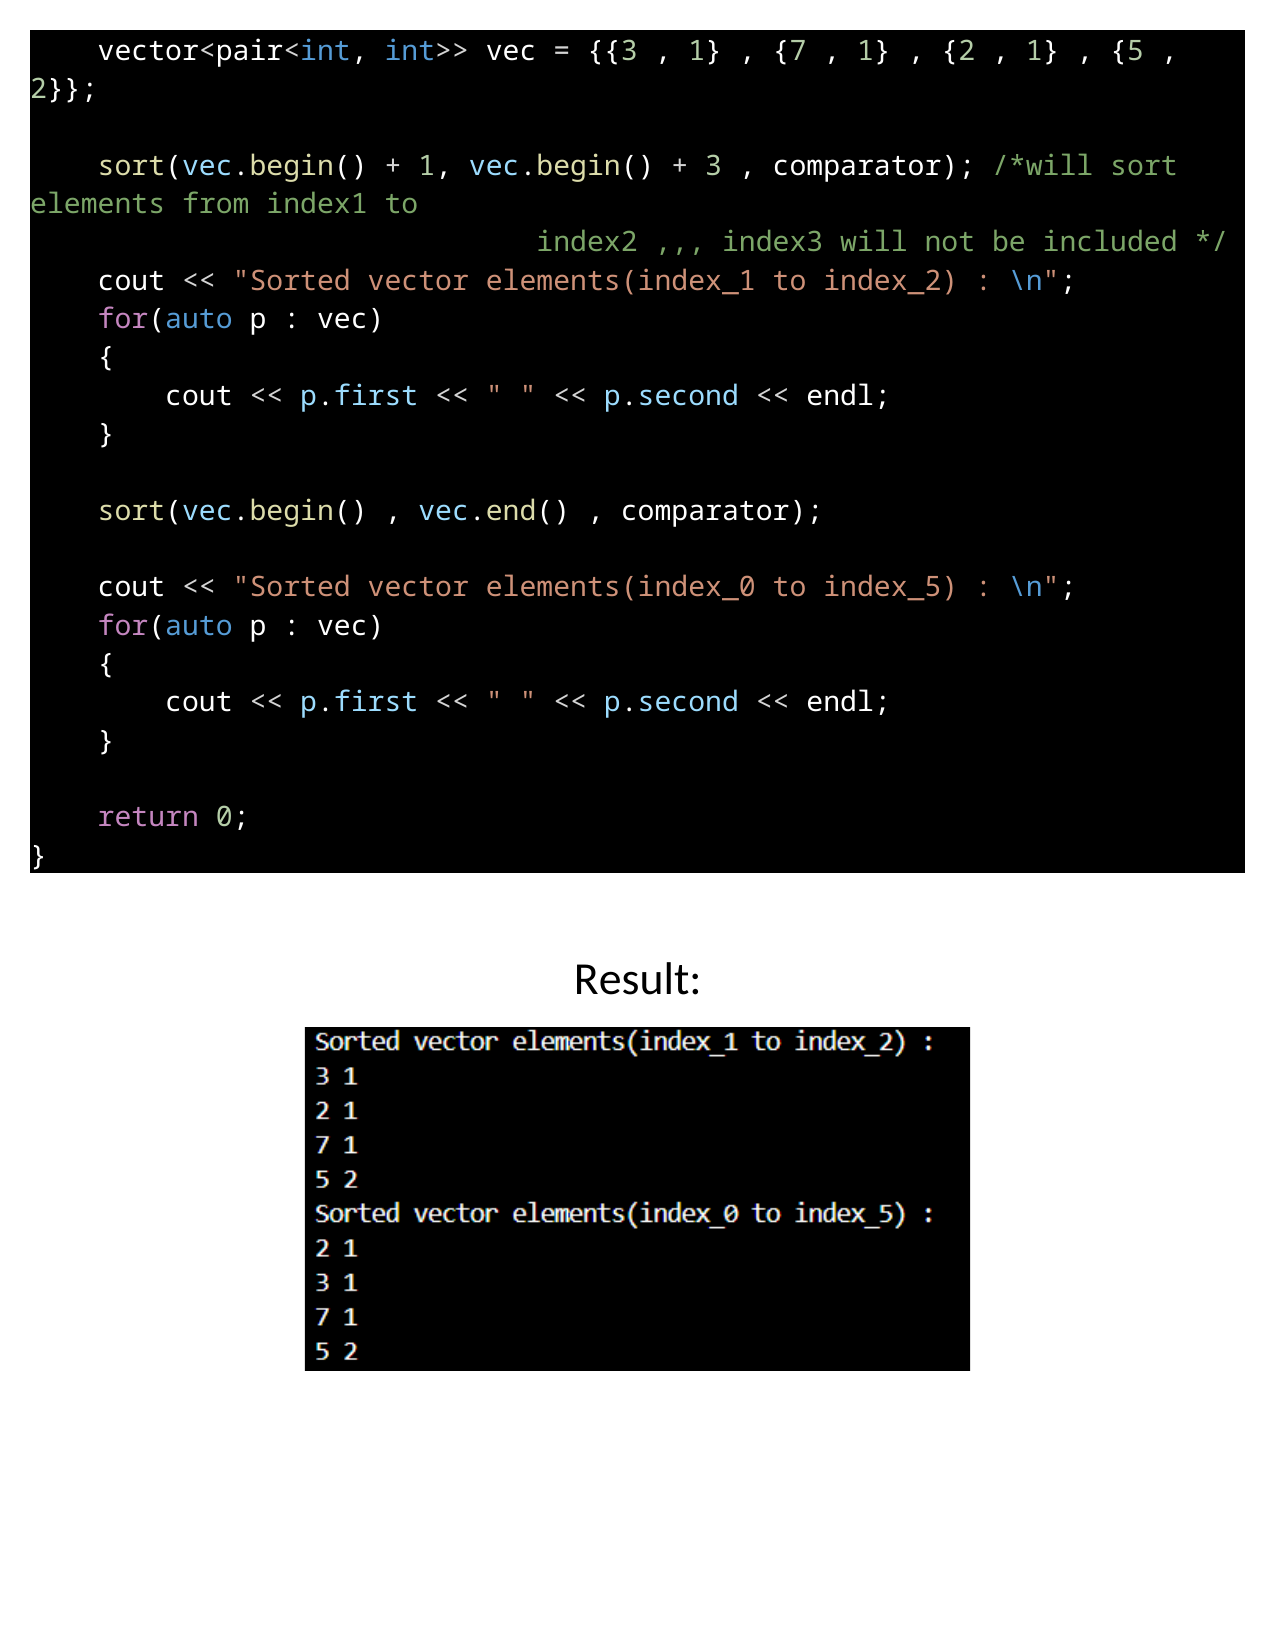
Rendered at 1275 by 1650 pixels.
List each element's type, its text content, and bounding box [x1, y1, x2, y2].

text { [30, 643, 1245, 682]
text for(auto p : vec) [30, 298, 1245, 337]
text } [30, 720, 1245, 758]
text cout << "Sorted vector elements(index_0 to index_5) : \n"; [30, 567, 1245, 605]
text { [30, 337, 1245, 375]
text Result: [30, 950, 1245, 1006]
picture [304, 1027, 971, 1371]
text sort(vec.begin() , vec.end() , comparator); [30, 490, 1245, 528]
text } [30, 413, 1245, 452]
text sort(vec.begin() + 1, vec.begin() + 3 , comparator); /*will sort elements from index1 to [30, 145, 1245, 222]
text cout << p.first << " " << p.second << endl; [30, 682, 1245, 720]
text for(auto p : vec) [30, 605, 1245, 643]
text return 0; [30, 797, 1245, 835]
text index2 ,,, index3 will not be included */ [30, 222, 1245, 260]
text vector<pair<int, int>> vec = {{3 , 1} , {7 , 1} , {2 , 1} , {5 , 2}}; [30, 30, 1245, 107]
text } [30, 835, 1245, 873]
text cout << p.first << " " << p.second << endl; [30, 375, 1245, 413]
text cout << "Sorted vector elements(index_1 to index_2) : \n"; [30, 260, 1245, 298]
